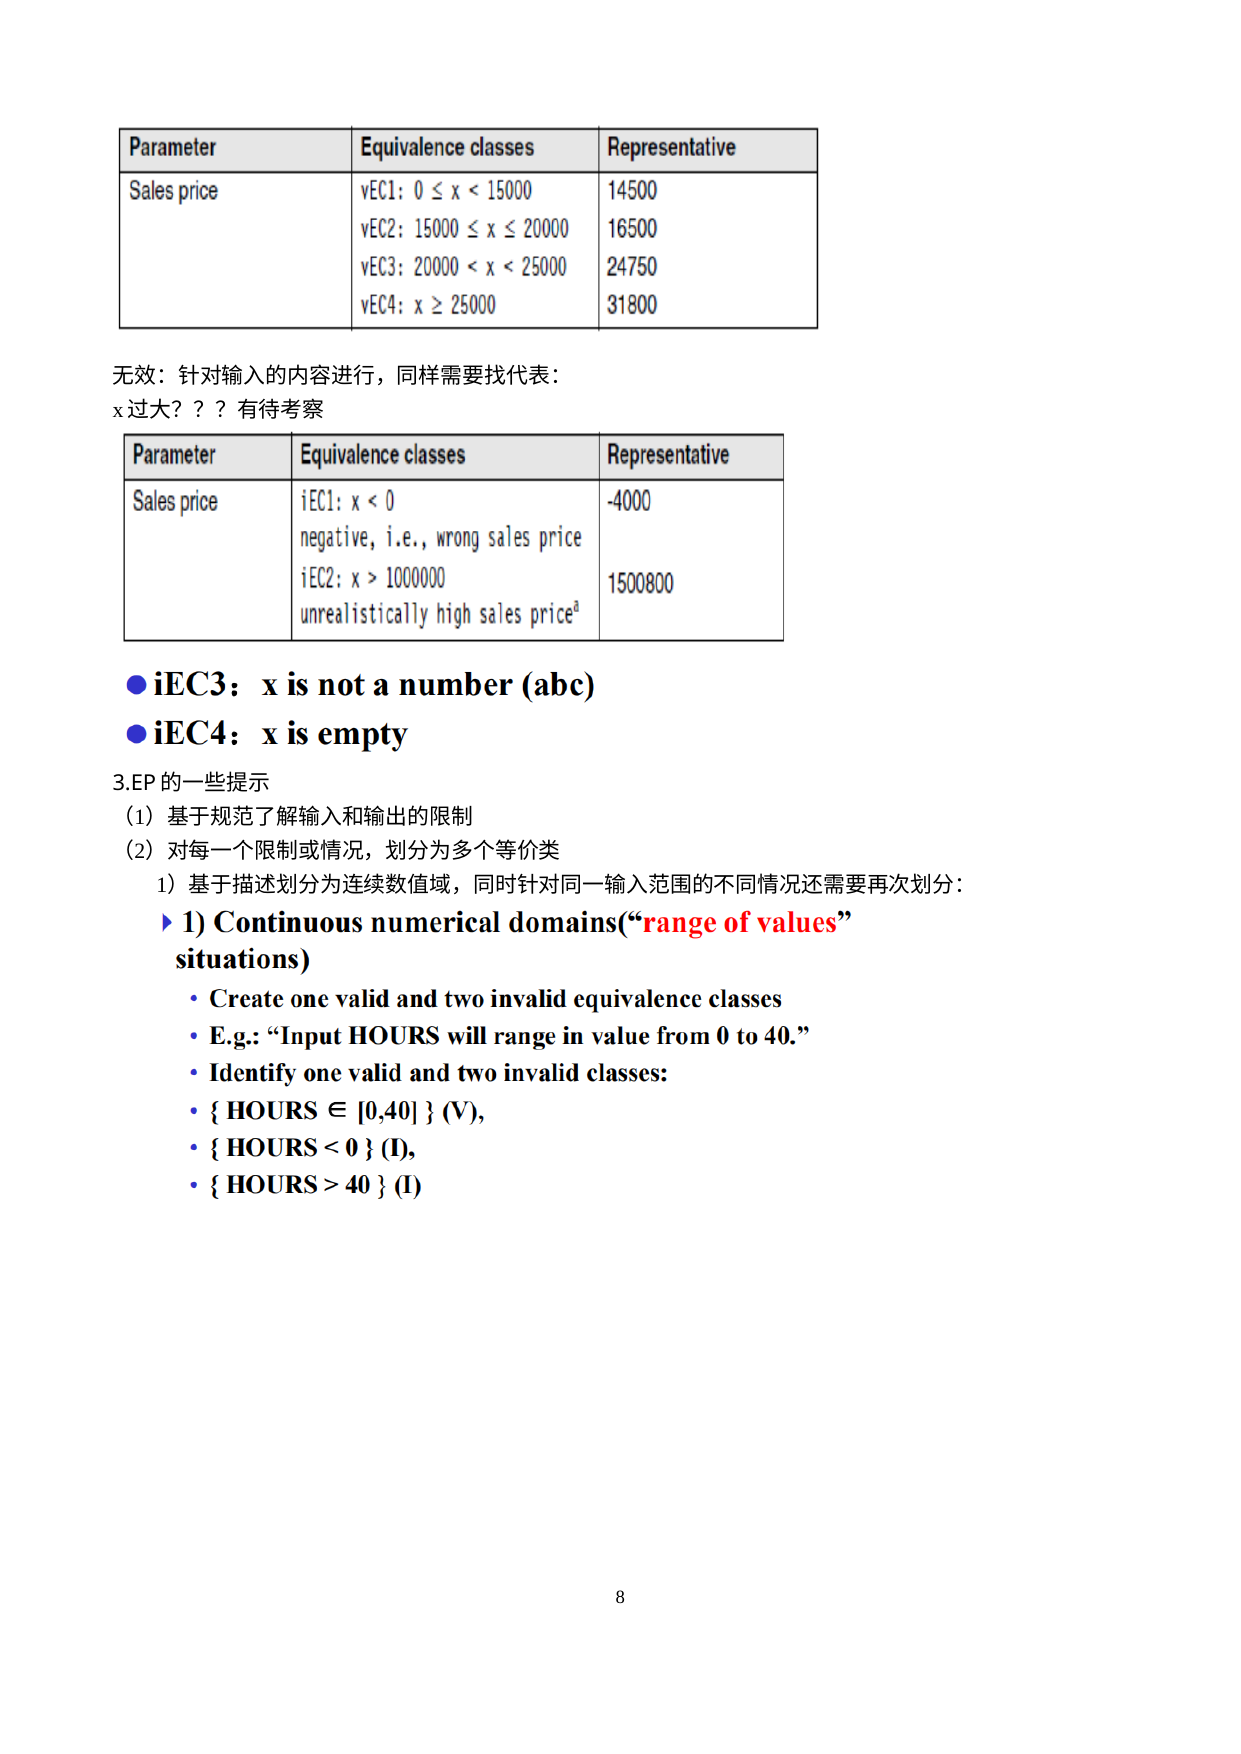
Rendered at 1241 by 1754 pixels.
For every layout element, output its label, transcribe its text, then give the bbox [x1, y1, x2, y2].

text x过大？？？有待考察 [112, 391, 1128, 424]
picture [112, 424, 798, 755]
text 无效：针对输入的内容进行，同样需要找代表： [112, 357, 1128, 391]
picture [112, 118, 822, 333]
text （2）对每一个限制或情况，划分为多个等价类 [112, 832, 1128, 866]
picture [156, 900, 855, 1208]
text （1）基于规范了解输入和输出的限制 [112, 798, 1128, 832]
text 1）基于描述划分为连续数值域，同时针对同一输入范围的不同情况还需要再次划分： [112, 866, 1128, 900]
subtitle 3.EP的一些提示 [112, 764, 1128, 798]
